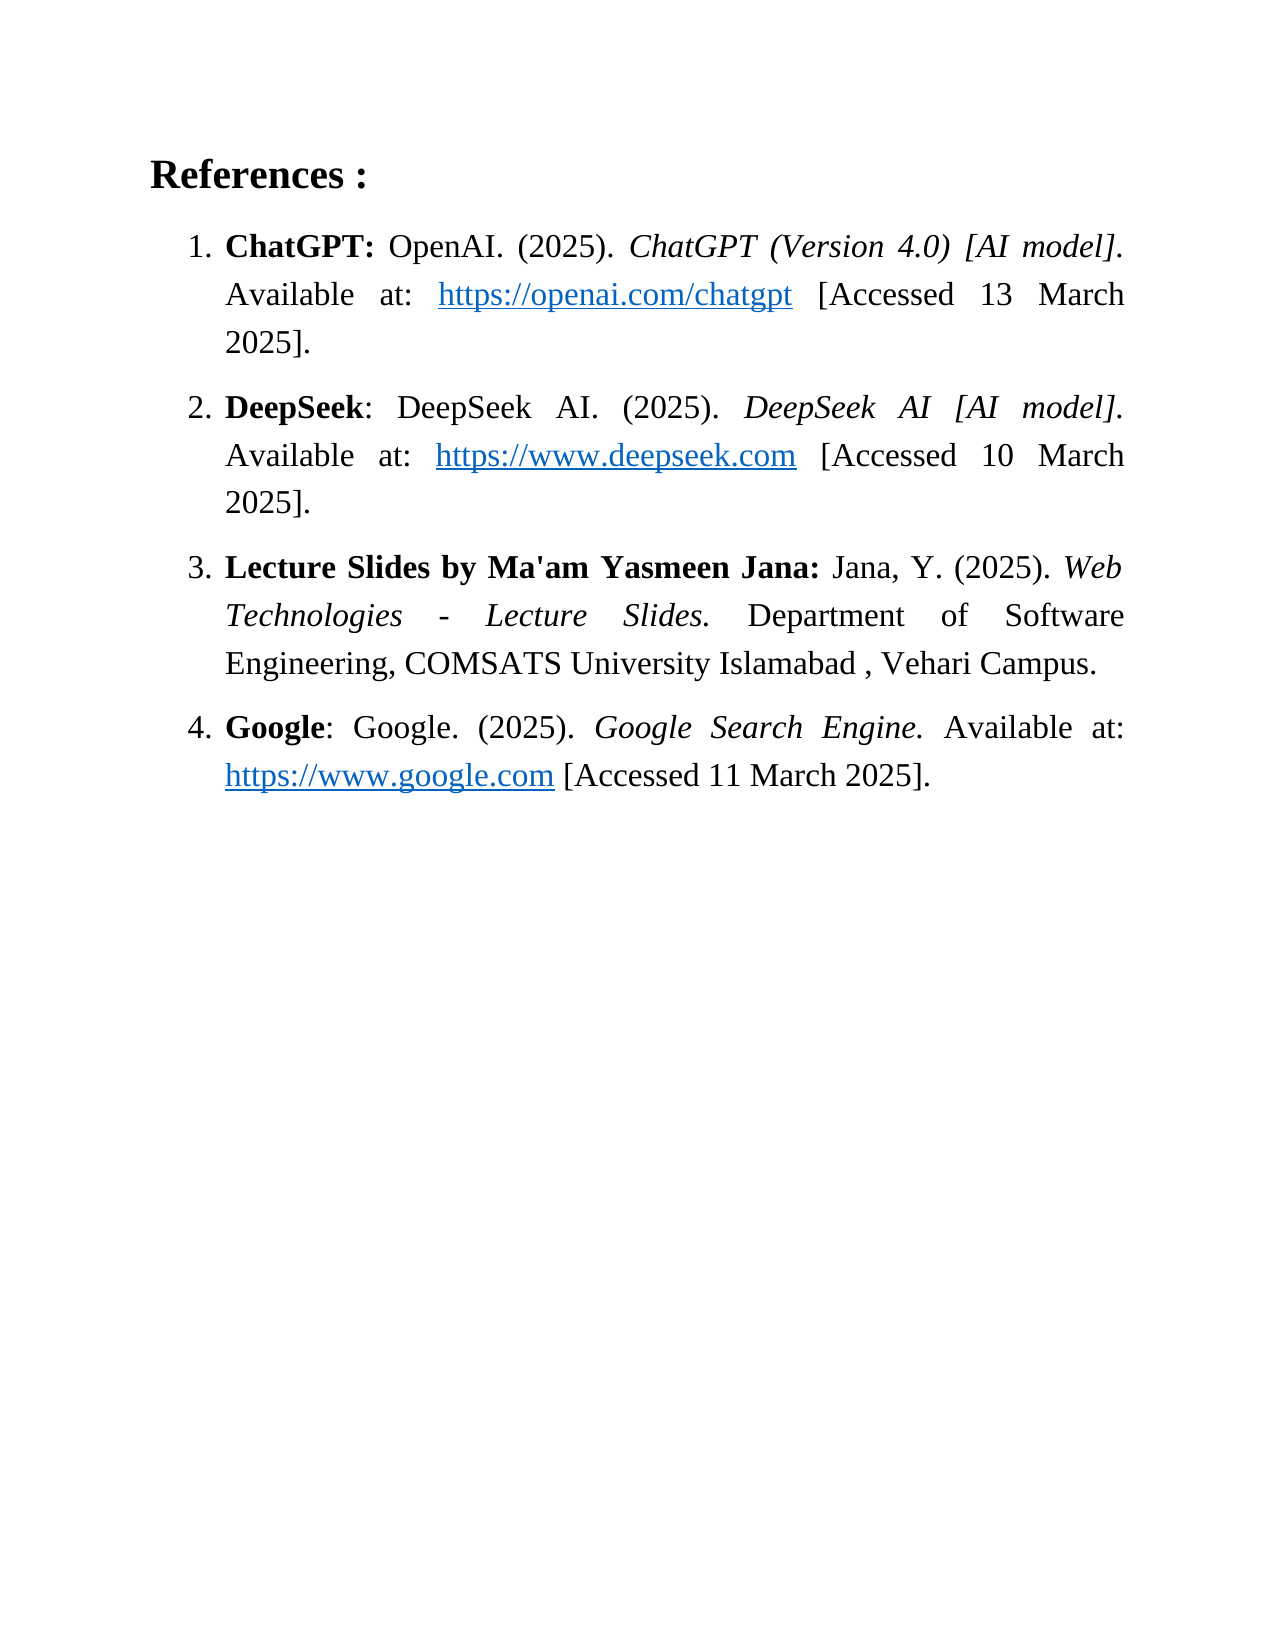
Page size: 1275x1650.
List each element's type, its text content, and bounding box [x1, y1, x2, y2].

list Google: Google. (2025). Google Search Engine. Available at: https://www.google.com [Accessed 11 March 2025]. [187, 708, 1125, 794]
list DeepSeek: DeepSeek AI. (2025). DeepSeek AI [AI model]. Available at: https://www.deepseek.com [Accessed 10 March 2025]. [187, 387, 1125, 521]
list ChatGPT: OpenAI. (2025). ChatGPT (Version 4.0) [AI model]. Available at: https://openai.com/chatgpt [Accessed 13 March 2025]. [187, 227, 1125, 361]
text References : [150, 150, 1125, 198]
list Lecture Slides by Ma'am Yasmeen Jana: Jana, Y. (2025). Web Technologies - Lecture Slides. Department of Software Engineering, COMSATS University Islamabad , Vehari Campus. [187, 547, 1125, 682]
